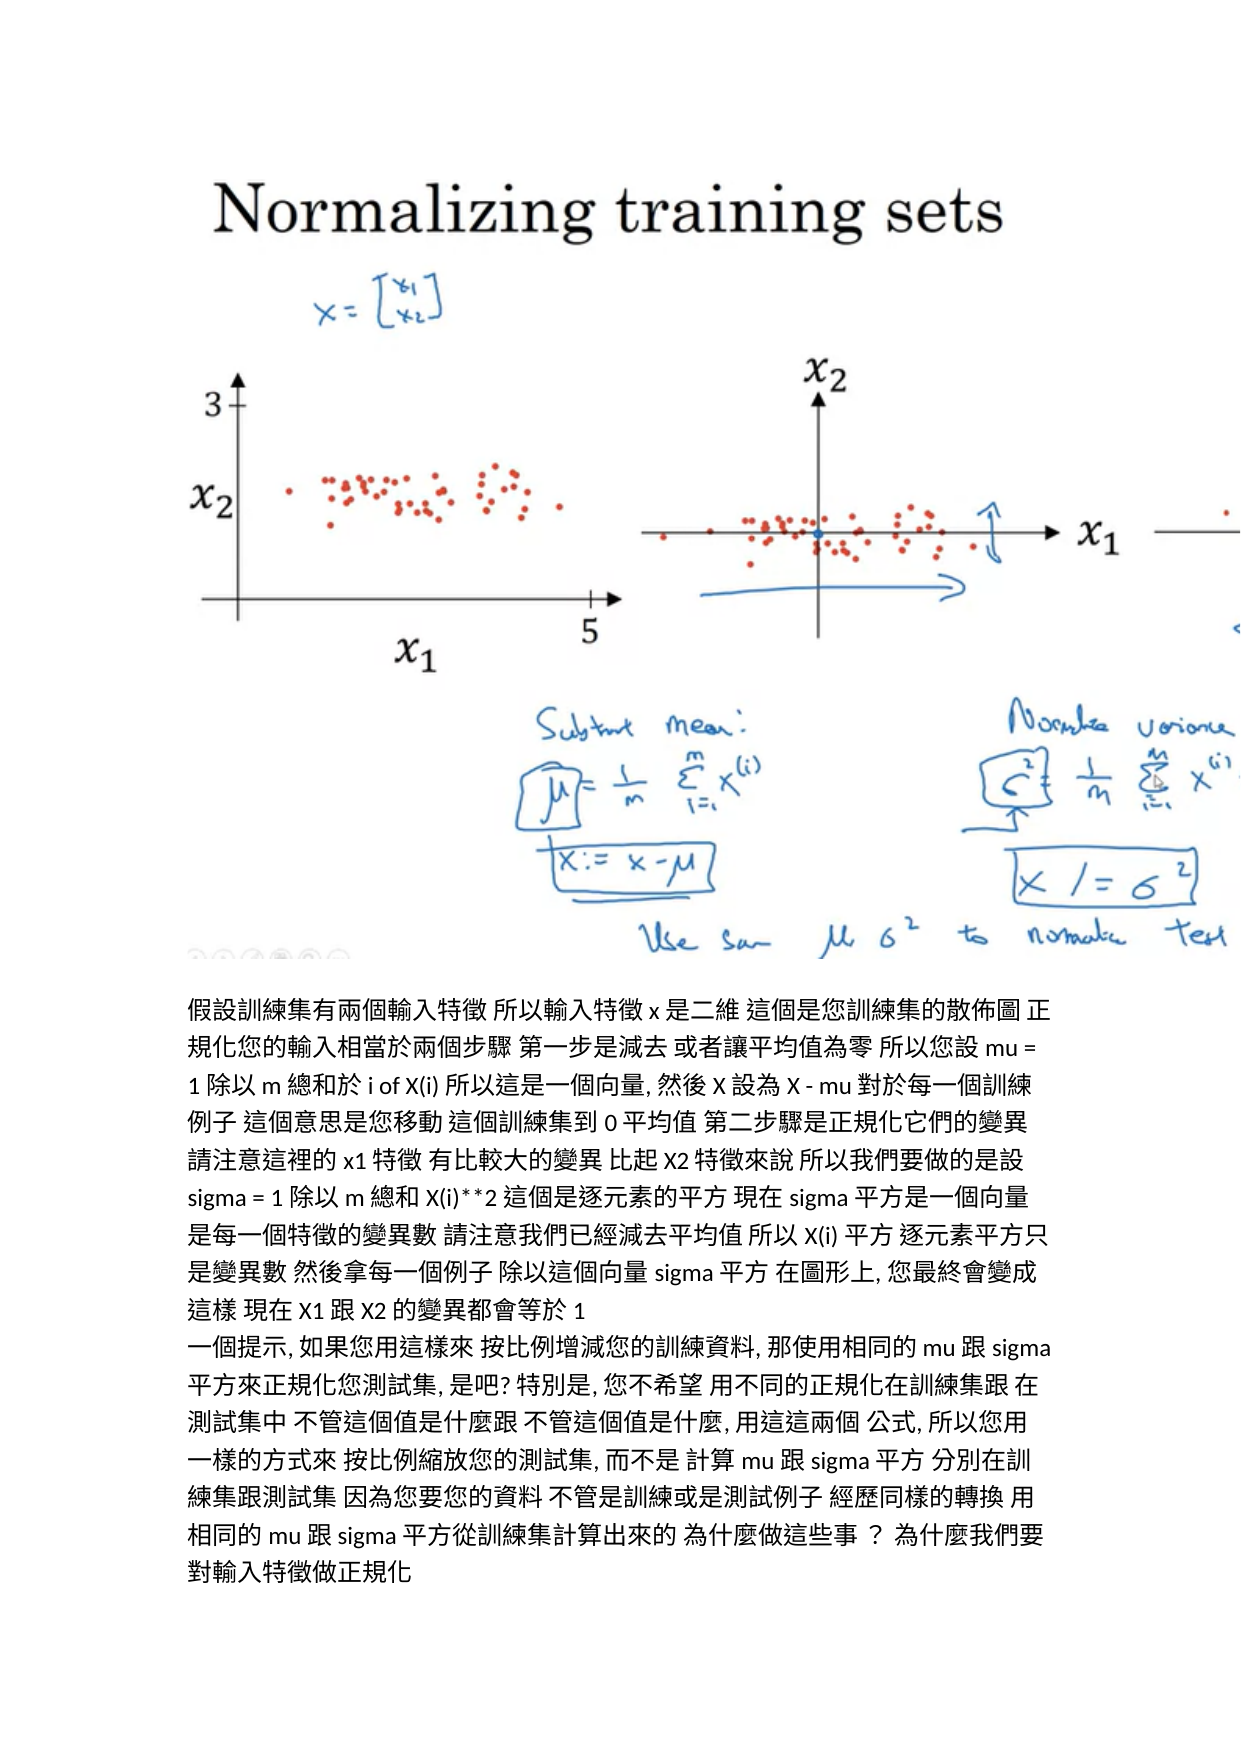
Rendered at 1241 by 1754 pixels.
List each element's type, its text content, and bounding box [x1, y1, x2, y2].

text 假設訓練集有兩個輸入特徵 所以輸入特徵 x 是二維 這個是您訓練集的散佈圖 正規化您的輸入相當於兩個步驟 第一步是減去 或者讓平均值為零 所以您設 mu = 1 除以 m 總和於 i of X(i) 所以這是一個向量, 然後 X 設為 X - mu 對於每一個訓練例子 這個意思是您移動 這個訓練集到 0 平均值 第二步驟是正規化它們的變異 請注意這裡的 x1 特徵 有比較大的變異 比起X2特徵來說 所以我們要做的是設 sigma = 1 除以 m 總和 X(i)**2 這個是逐元素的平方 現在 sigma 平方是一個向量 是每一個特徵的變異數 請注意我們已經減去平均值 所以 X(i) 平方 逐元素平方只是變異數 然後拿每一個例子 除以這個向量 sigma 平方 在圖形上, 您最終會變成這樣 現在 X1 跟 X2 的變異都會等於 1 [187, 989, 1053, 1327]
text 一個提示, 如果您用這樣來 按比例增減您的訓練資料, 那使用相同的 mu 跟 sigma 平方來正規化您測試集, 是吧? 特別是, 您不希望 用不同的正規化在訓練集跟 在測試集中 不管這個值是什麼跟 不管這個值是什麼, 用這這兩個 公式, 所以您用一樣的方式來 按比例縮放您的測試集, 而不是 計算 mu 跟 sigma 平方 分別在訓練集跟測試集 因為您要您的資料 不管是訓練或是測試例子 經歷同樣的轉換 用相同的 mu 跟 sigma 平方從訓練集計算出來的 為什麼做這些事 ？ 為什麼我們要對輸入特徵做正規化 [187, 1327, 1053, 1589]
picture [187, 164, 1241, 959]
